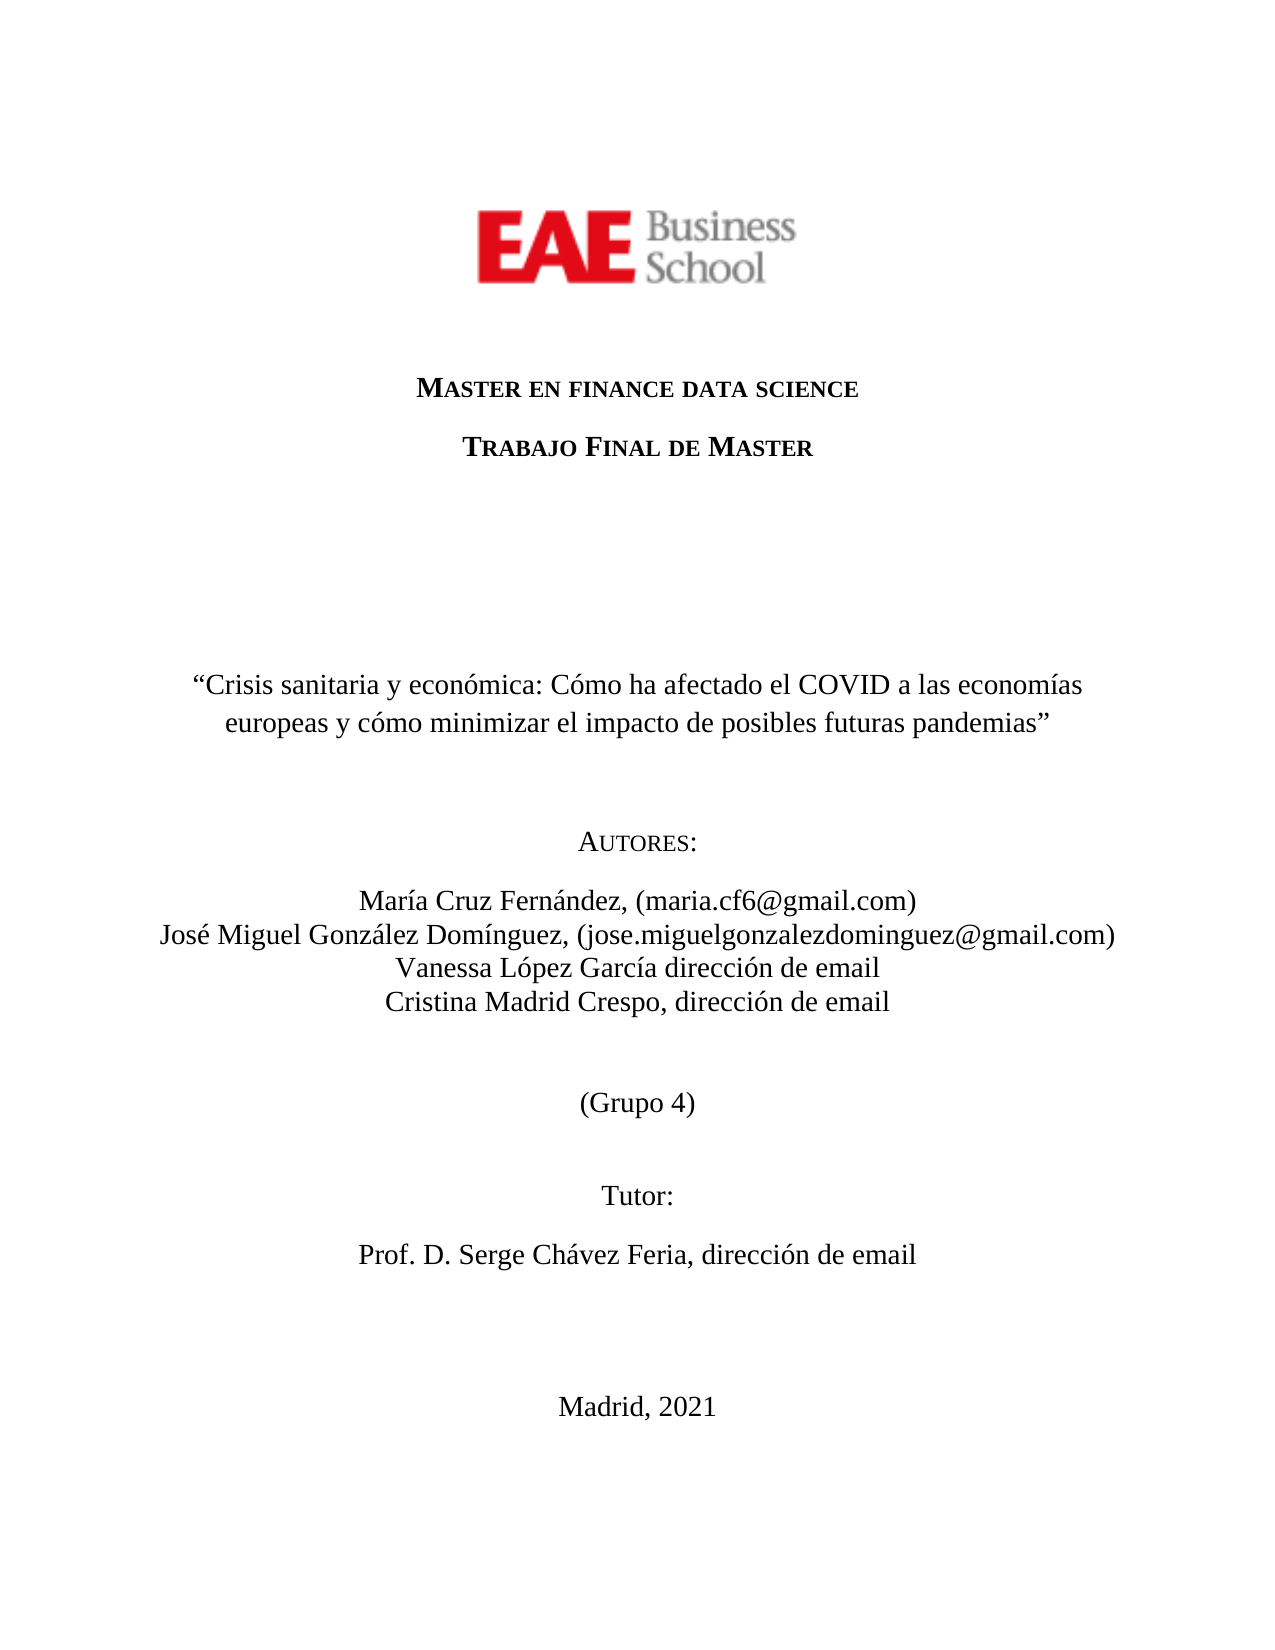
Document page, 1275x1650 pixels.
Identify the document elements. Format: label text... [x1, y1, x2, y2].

text Autores: [150, 824, 1125, 858]
text María Cruz Fernández, (maria.cf6@gmail.com) [150, 883, 1125, 917]
text (Grupo 4) [150, 1085, 1125, 1118]
text José Miguel González Domínguez, (jose.miguelgonzalezdominguez@gmail.com) [150, 917, 1125, 951]
text “Crisis sanitaria y económica: Cómo ha afectado el COVID a las economías europeas y cómo minimizar el impacto de posibles futuras pandemias” [150, 667, 1125, 739]
text Tutor: [150, 1178, 1125, 1211]
text Trabajo Final de Master [150, 429, 1125, 463]
text Vanessa López García dirección de email [150, 951, 1125, 984]
text Prof. D. Serge Chávez Feria, dirección de email [150, 1237, 1125, 1271]
text Cristina Madrid Crespo, dirección de email [150, 984, 1125, 1018]
picture [476, 209, 799, 286]
text Madrid, 2021 [150, 1389, 1125, 1423]
text Master en finance data science [150, 370, 1125, 403]
